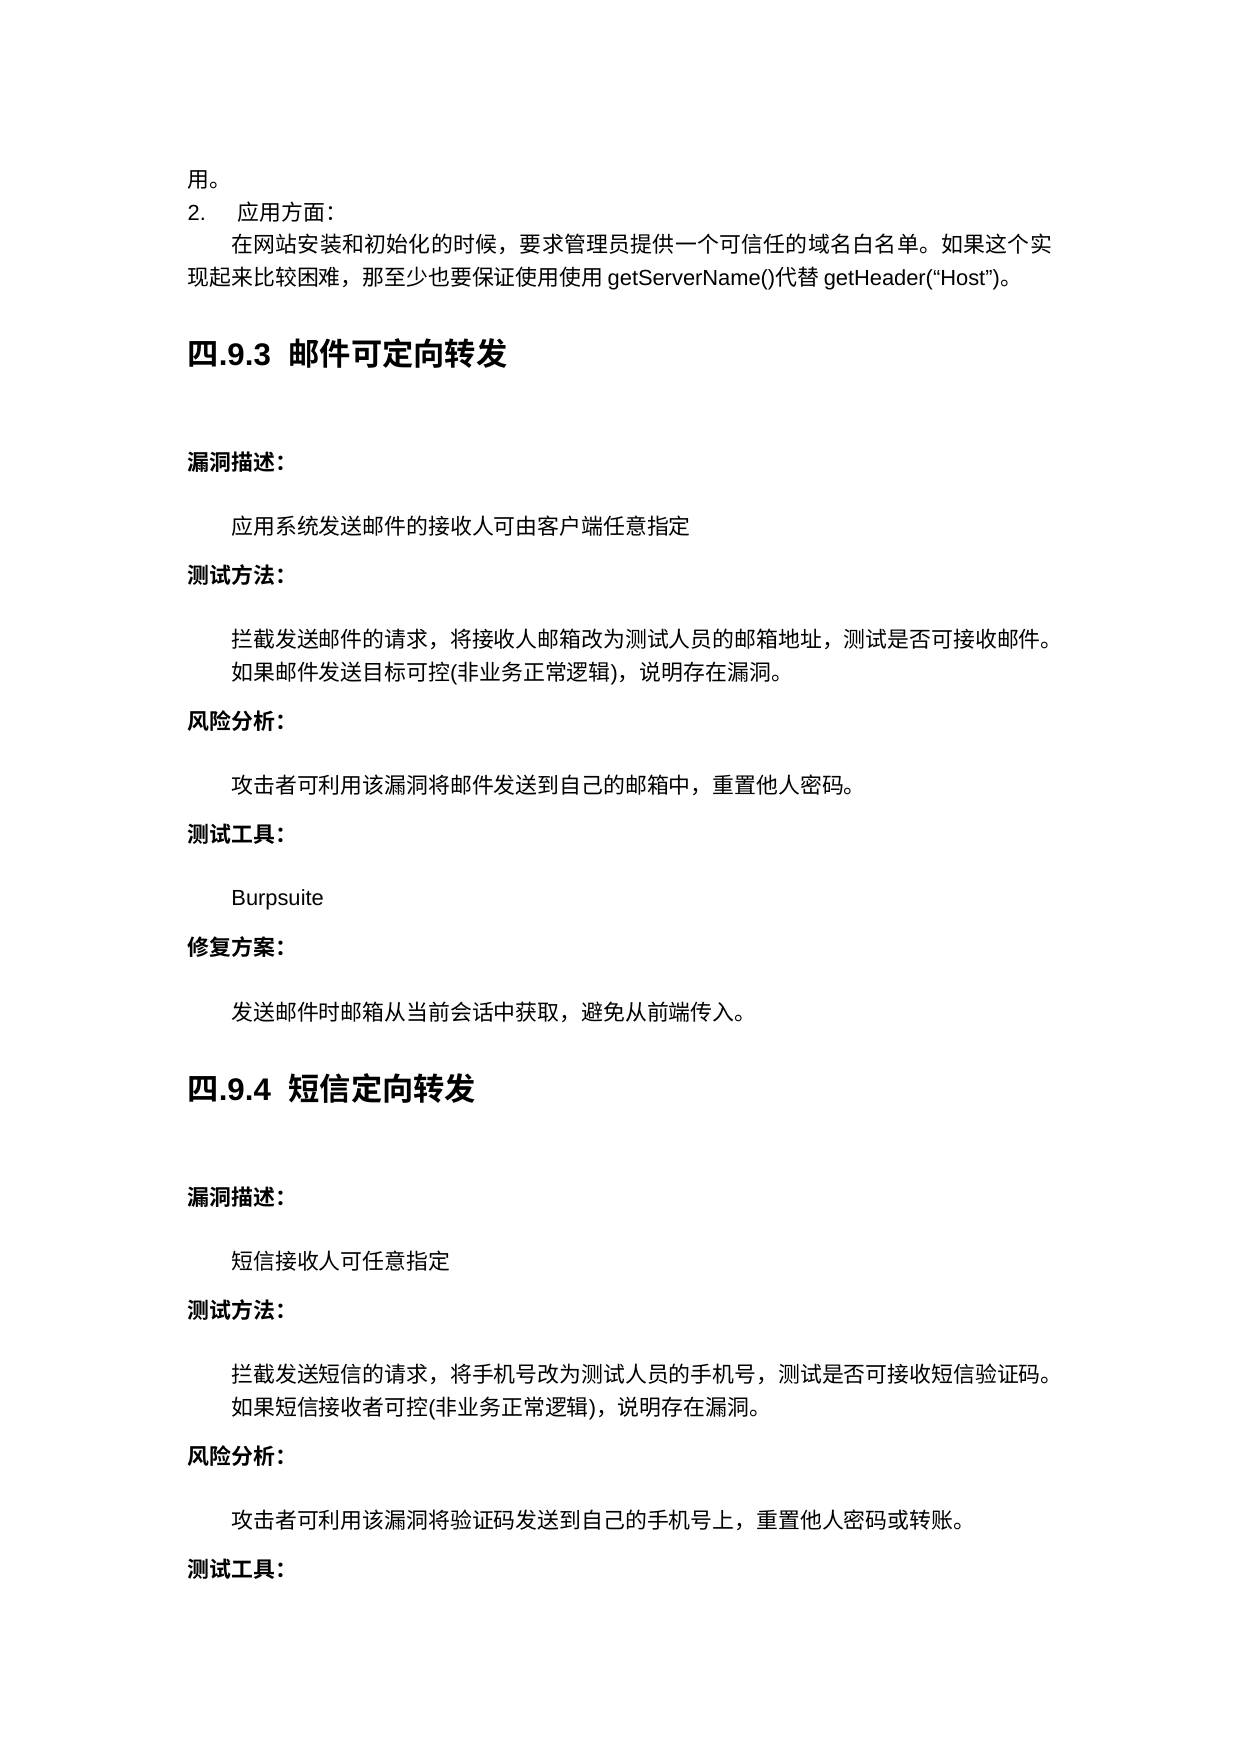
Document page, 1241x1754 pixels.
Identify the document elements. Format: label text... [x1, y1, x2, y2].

text 应用系统发送邮件的接收人可由客户端任意指定 [187, 509, 1053, 541]
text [187, 162, 1053, 194]
text 拦截发送短信的请求，将手机号改为测试人员的手机号，测试是否可接收短信验证码。 [187, 1357, 1053, 1389]
text 如果短信接收者可控(非业务正常逻辑)，说明存在漏洞。 [187, 1389, 1053, 1422]
text Burpsuite [187, 881, 1053, 914]
text 短信接收人可任意指定 [187, 1244, 1053, 1276]
text 测试方法： [187, 1292, 1053, 1325]
text 测试工具： [187, 1552, 1053, 1584]
text 攻击者可利用该漏洞将邮件发送到自己的邮箱中，重置他人密码。 [187, 768, 1053, 800]
text 发送邮件时邮箱从当前会话中获取，避免从前端传入。 [187, 994, 1053, 1027]
text 在网站安装和初始化的时候，要求管理员提供一个可信任的域名白名单。如果这个实现起来比较困难，那至少也要保证使用使用getServerName()代替getHeader(“Host”)。 [187, 227, 1053, 292]
text 漏洞描述： [187, 444, 1053, 477]
text 拦截发送邮件的请求，将接收人邮箱改为测试人员的邮箱地址，测试是否可接收邮件。 [187, 622, 1053, 654]
text 修复方案： [187, 930, 1053, 962]
text 漏洞描述： [187, 1179, 1053, 1212]
text 测试方法： [187, 557, 1053, 590]
list 应用方面： [187, 194, 1053, 227]
text 风险分析： [187, 703, 1053, 736]
list 邮件可定向转发 [187, 319, 1053, 384]
text 攻击者可利用该漏洞将验证码发送到自己的手机号上，重置他人密码或转账。 [187, 1503, 1053, 1535]
text 测试工具： [187, 817, 1053, 849]
text 风险分析： [187, 1438, 1053, 1471]
text 如果邮件发送目标可控(非业务正常逻辑)，说明存在漏洞。 [187, 654, 1053, 687]
list 短信定向转发 [187, 1054, 1053, 1119]
